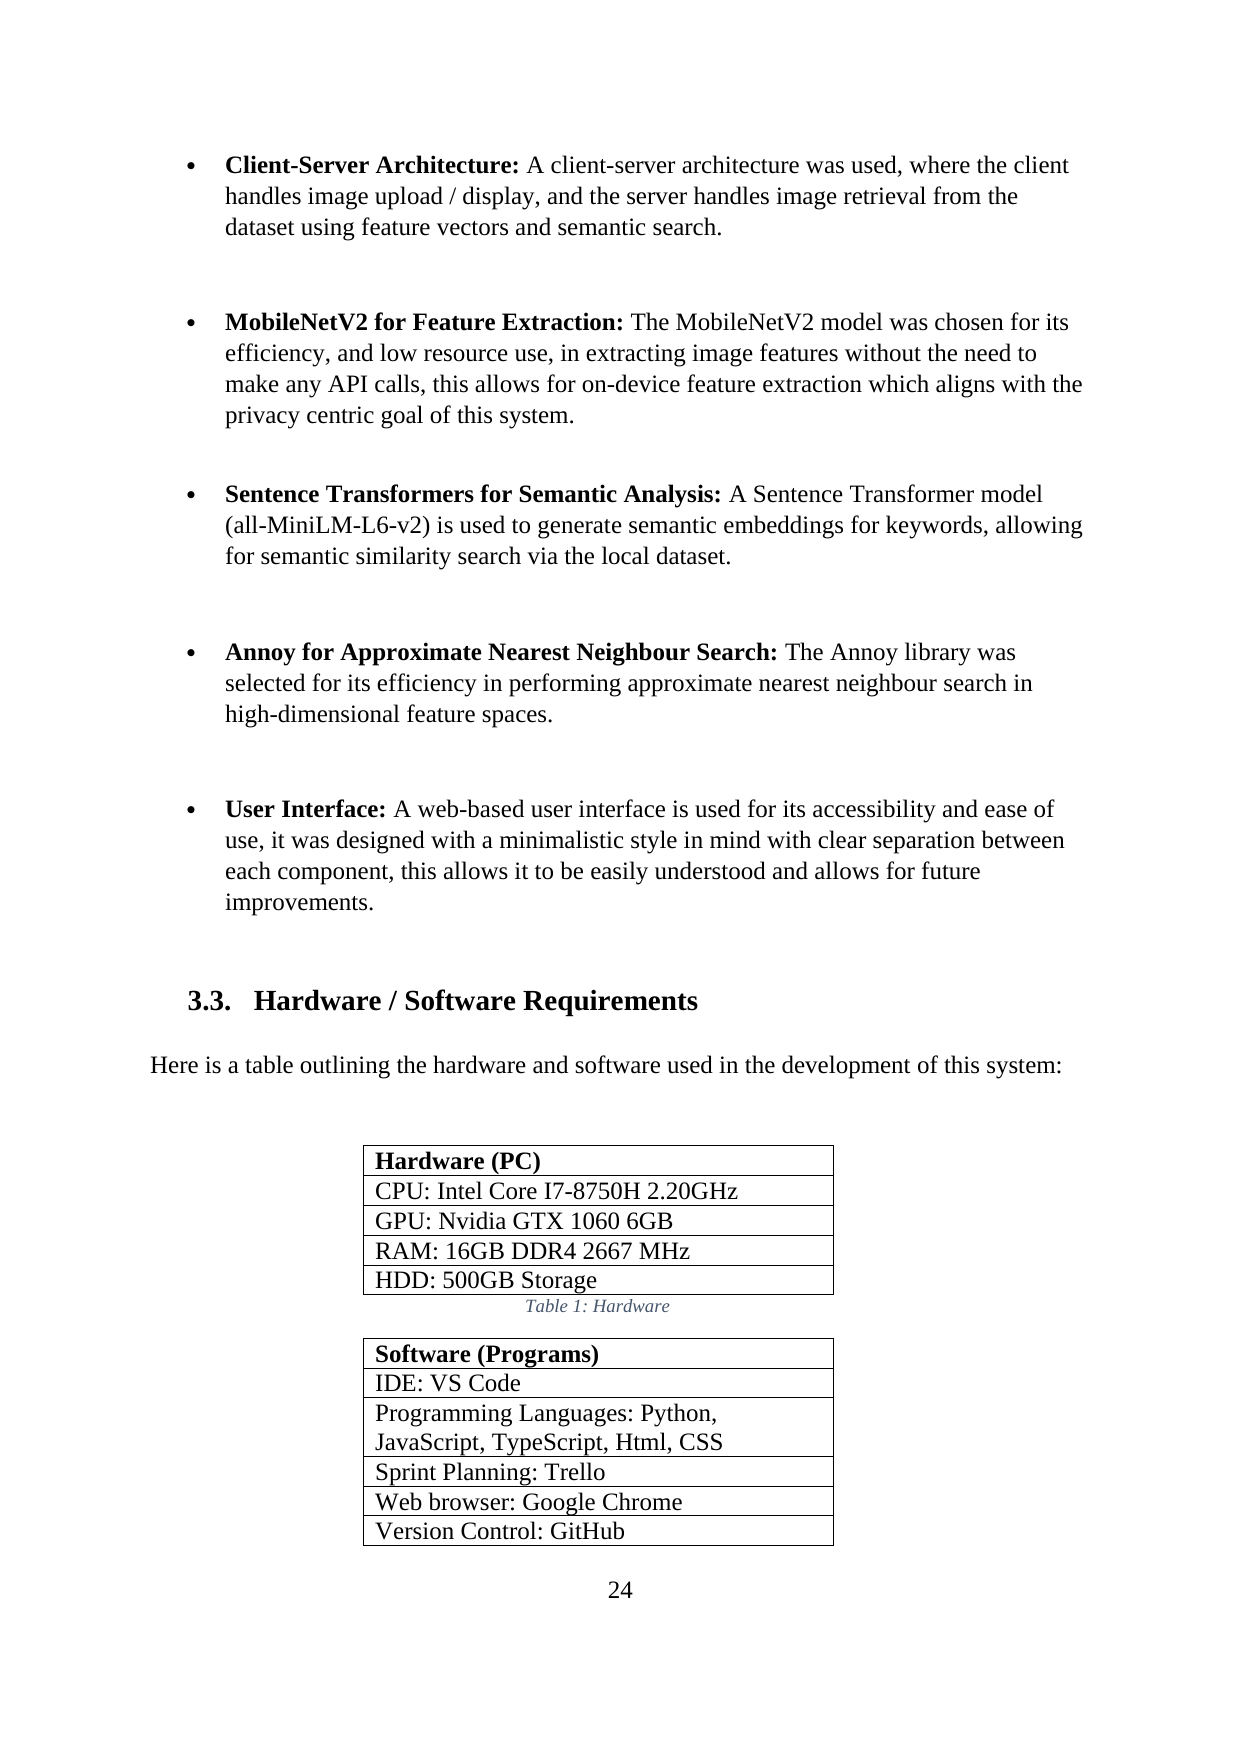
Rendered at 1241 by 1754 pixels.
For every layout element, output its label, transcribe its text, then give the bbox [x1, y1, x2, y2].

list Annoy for Approximate Nearest Neighbour Search: The Annoy library was selected for its efficiency in performing approximate nearest neighbour search in high-dimensional feature spaces. [187, 637, 1090, 728]
table_cell IDE: VS Code [364, 1369, 833, 1397]
list MobileNetV2 for Feature Extraction: The MobileNetV2 model was chosen for its efficiency, and low resource use, in extracting image features without the need to make any API calls, this allows for on-device feature extraction which aligns with the privacy centric goal of this system. [187, 307, 1090, 429]
text Table 1: Hardware [450, 1295, 1090, 1317]
subtitle Hardware / Software Requirements [187, 983, 1090, 1016]
table_cell HDD: 500GB Storage [364, 1266, 833, 1294]
table_cell Web browser: Google Chrome [364, 1487, 833, 1515]
table_header Hardware (PC) [364, 1146, 833, 1175]
table_header Software (Programs) [364, 1339, 833, 1367]
table_cell Version Control: GitHub [364, 1516, 833, 1545]
table_cell GPU: Nvidia GTX 1060 6GB [364, 1206, 833, 1235]
table_cell Sprint Planning: Trello [364, 1457, 833, 1486]
list Sentence Transformers for Semantic Analysis: A Sentence Transformer model (all-MiniLM-L6-v2) is used to generate semantic embeddings for keywords, allowing for semantic similarity search via the local dataset. [187, 479, 1090, 570]
table_cell Programming Languages: Python, JavaScript, TypeScript, Html, CSS [364, 1398, 833, 1456]
list Client-Server Architecture: A client-server architecture was used, where the client handles image upload / display, and the server handles image retrieval from the dataset using feature vectors and semantic search. [187, 150, 1090, 241]
table_cell CPU: Intel Core I7-8750H 2.20GHz [364, 1176, 833, 1205]
text Here is a table outlining the hardware and software used in the development of this system: [150, 1050, 1090, 1079]
table_cell RAM: 16GB DDR4 2667 MHz [364, 1236, 833, 1264]
list User Interface: A web-based user interface is used for its accessibility and ease of use, it was designed with a minimalistic style in mind with clear separation between each component, this allows it to be easily understood and allows for future improvements. [187, 794, 1090, 916]
